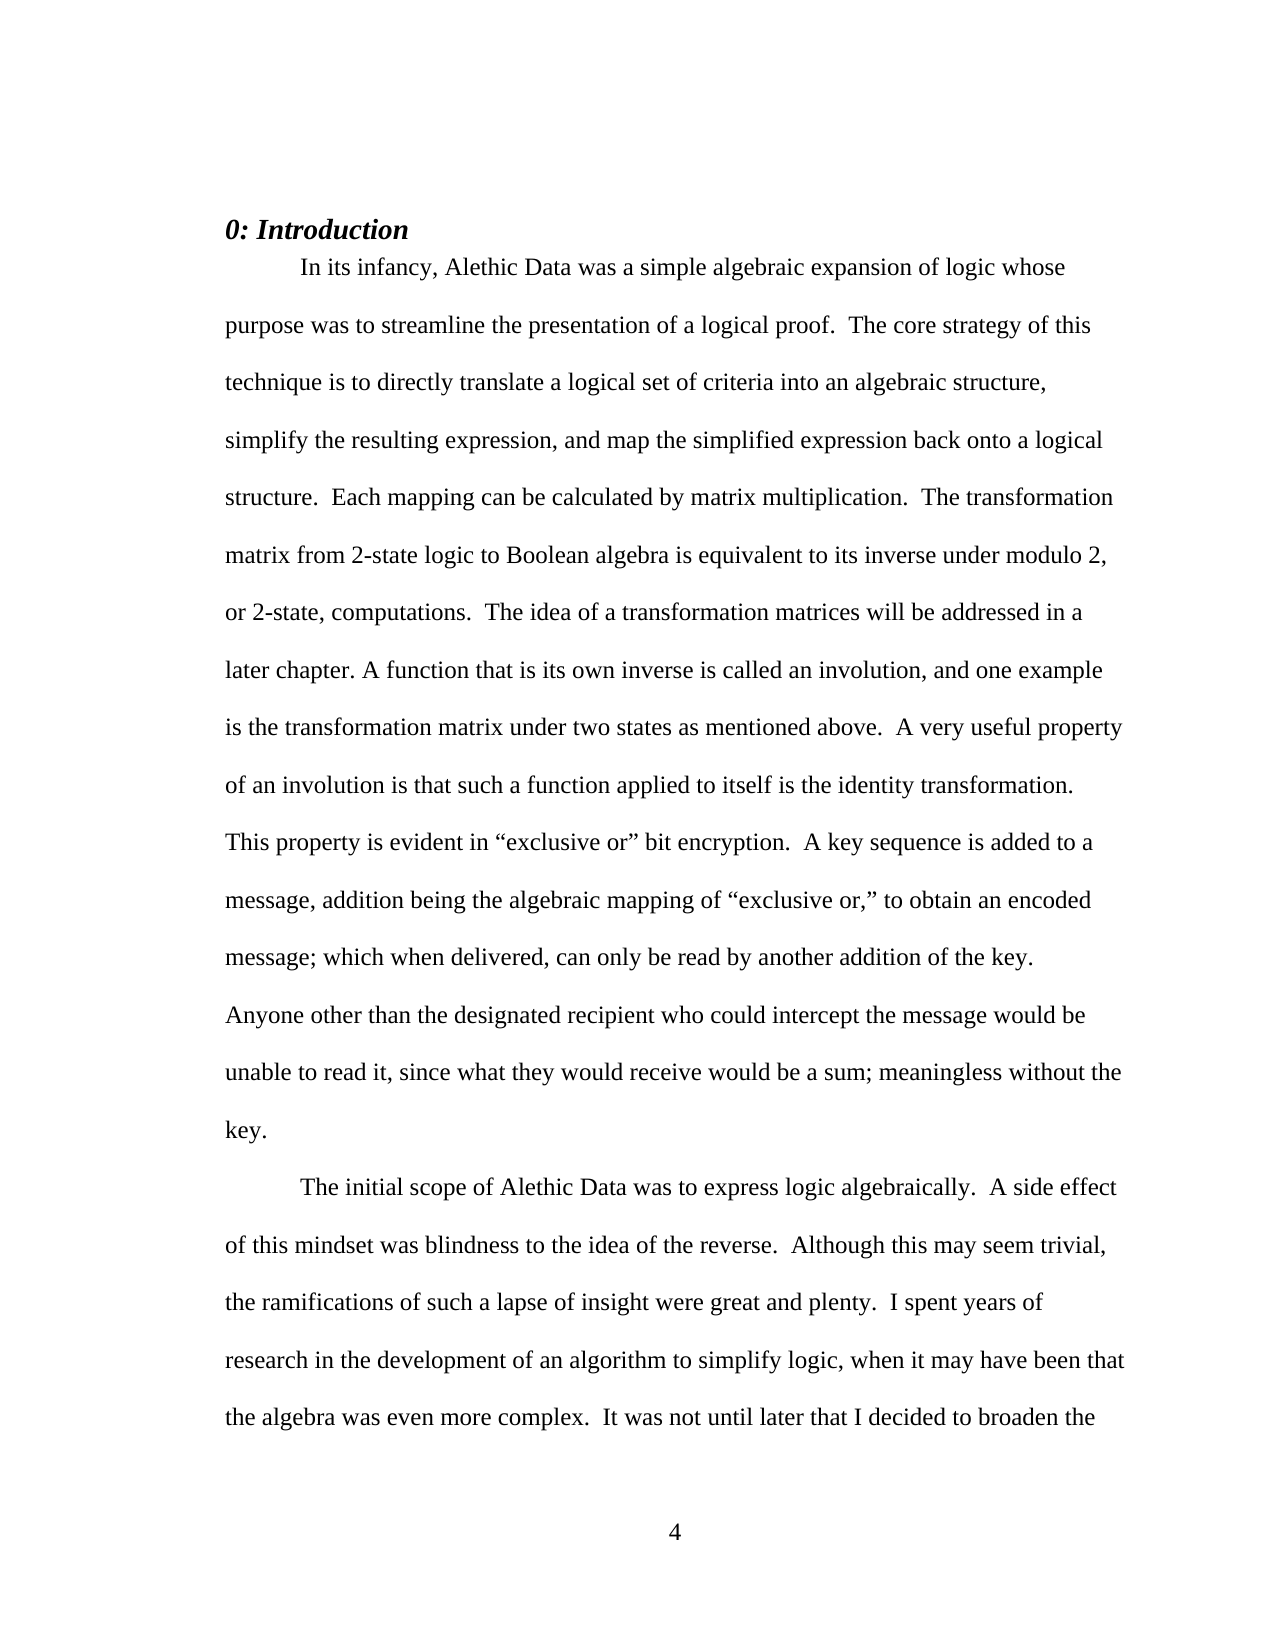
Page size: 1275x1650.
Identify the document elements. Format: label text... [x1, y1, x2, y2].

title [225, 1172, 1125, 1431]
subtitle 0: Introduction [225, 212, 1125, 246]
title In its infancy, Alethic Data was a simple algebraic expansion of logic whose purpose was to streamline the presentation of a logical proof. The core strategy of this technique is to directly translate a logical set of criteria into an algebraic structure, simplify the resulting expression, and map the simplified expression back onto a logical structure. Each mapping can be calculated by matrix multiplication. The transformation matrix from 2-state logic to Boolean algebra is equivalent to its inverse under modulo 2, or 2-state, computations. The idea of a transformation matrices will be addressed in a later chapter. A function that is its own inverse is called an involution, and one example is the transformation matrix under two states as mentioned above. A very useful property of an involution is that such a function applied to itself is the identity transformation. This property is evident in “exclusive or” bit encryption. A key sequence is added to a message, addition being the algebraic mapping of “exclusive or,” to obtain an encoded message; which when delivered, can only be read by another addition of the key. Anyone other than the designated recipient who could intercept the message would be unable to read it, since what they would receive would be a sum; meaningless without the key. [225, 252, 1125, 1143]
